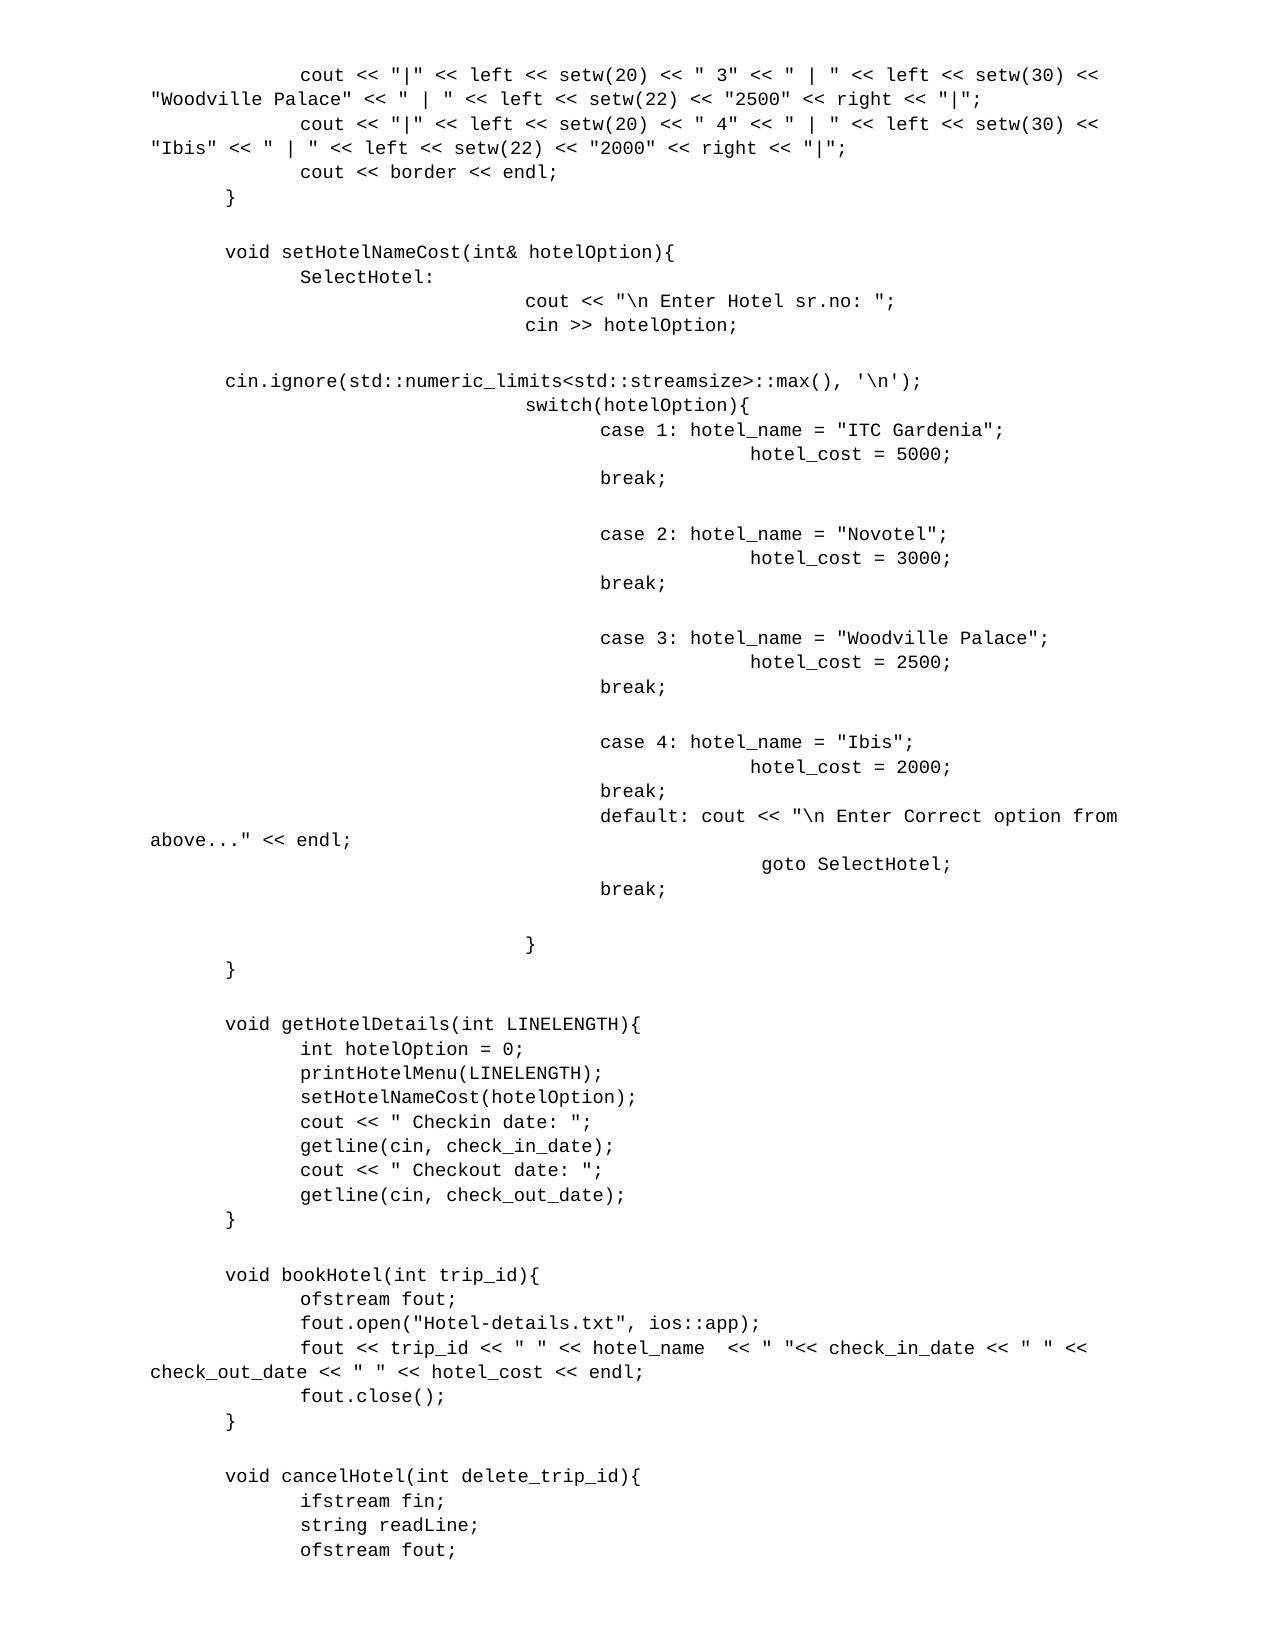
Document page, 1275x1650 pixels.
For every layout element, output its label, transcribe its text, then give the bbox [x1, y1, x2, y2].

text cout << " Checkout date: "; [150, 1161, 1125, 1182]
text void setHotelNameCost(int& hotelOption){ [150, 243, 1125, 264]
text } [150, 187, 1125, 209]
text cin.ignore(std::numeric_limits<std::streamsize>::max(), '\n'); [150, 341, 1125, 393]
text default: cout << "\n Enter Correct option from above..." << endl; [150, 806, 1125, 852]
text } [150, 1210, 1125, 1231]
text cout << "|" << left << setw(20) << " 3" << " | " << left << setw(30) << "Woodville Palace" << " | " << left << setw(22) << "2500" << right << "|"; [150, 66, 1125, 111]
text int hotelOption = 0; [150, 1039, 1125, 1061]
text } [150, 1412, 1125, 1433]
text break; [150, 879, 1125, 901]
text getline(cin, check_out_date); [150, 1186, 1125, 1207]
text break; [150, 573, 1125, 595]
text ofstream fout; [150, 1290, 1125, 1311]
text hotel_cost = 3000; [150, 549, 1125, 570]
text fout.close(); [150, 1387, 1125, 1408]
text hotel_cost = 5000; [150, 445, 1125, 466]
text cin >> hotelOption; [150, 316, 1125, 337]
text case 4: hotel_name = "Ibis"; [150, 733, 1125, 754]
text switch(hotelOption){ [150, 396, 1125, 417]
text goto SelectHotel; [150, 855, 1125, 876]
text cout << "|" << left << setw(20) << " 4" << " | " << left << setw(30) << "Ibis" << " | " << left << setw(22) << "2000" << right << "|"; [150, 114, 1125, 160]
text cout << "\n Enter Hotel sr.no: "; [150, 292, 1125, 313]
text void cancelHotel(int delete_trip_id){ [150, 1467, 1125, 1488]
text case 2: hotel_name = "Novotel"; [150, 525, 1125, 546]
text ofstream fout; [150, 1540, 1125, 1562]
text void bookHotel(int trip_id){ [150, 1265, 1125, 1287]
text void getHotelDetails(int LINELENGTH){ [150, 1015, 1125, 1036]
text cout << border << endl; [150, 163, 1125, 184]
text } [150, 935, 1125, 956]
text string readLine; [150, 1516, 1125, 1537]
text printHotelMenu(LINELENGTH); [150, 1064, 1125, 1085]
text fout << trip_id << " " << hotel_name << " "<< check_in_date << " " << check_out_date << " " << hotel_cost << endl; [150, 1338, 1125, 1384]
text case 3: hotel_name = "Woodville Palace"; [150, 629, 1125, 650]
text fout.open("Hotel-details.txt", ios::app); [150, 1314, 1125, 1335]
text case 1: hotel_name = "ITC Gardenia"; [150, 420, 1125, 442]
text hotel_cost = 2000; [150, 758, 1125, 779]
text getline(cin, check_in_date); [150, 1137, 1125, 1158]
text break; [150, 678, 1125, 699]
text ifstream fin; [150, 1492, 1125, 1513]
text setHotelNameCost(hotelOption); [150, 1088, 1125, 1109]
text SelectHotel: [150, 267, 1125, 289]
text cout << " Checkin date: "; [150, 1112, 1125, 1134]
text hotel_cost = 2500; [150, 653, 1125, 674]
text } [150, 959, 1125, 981]
text break; [150, 469, 1125, 490]
text break; [150, 782, 1125, 803]
